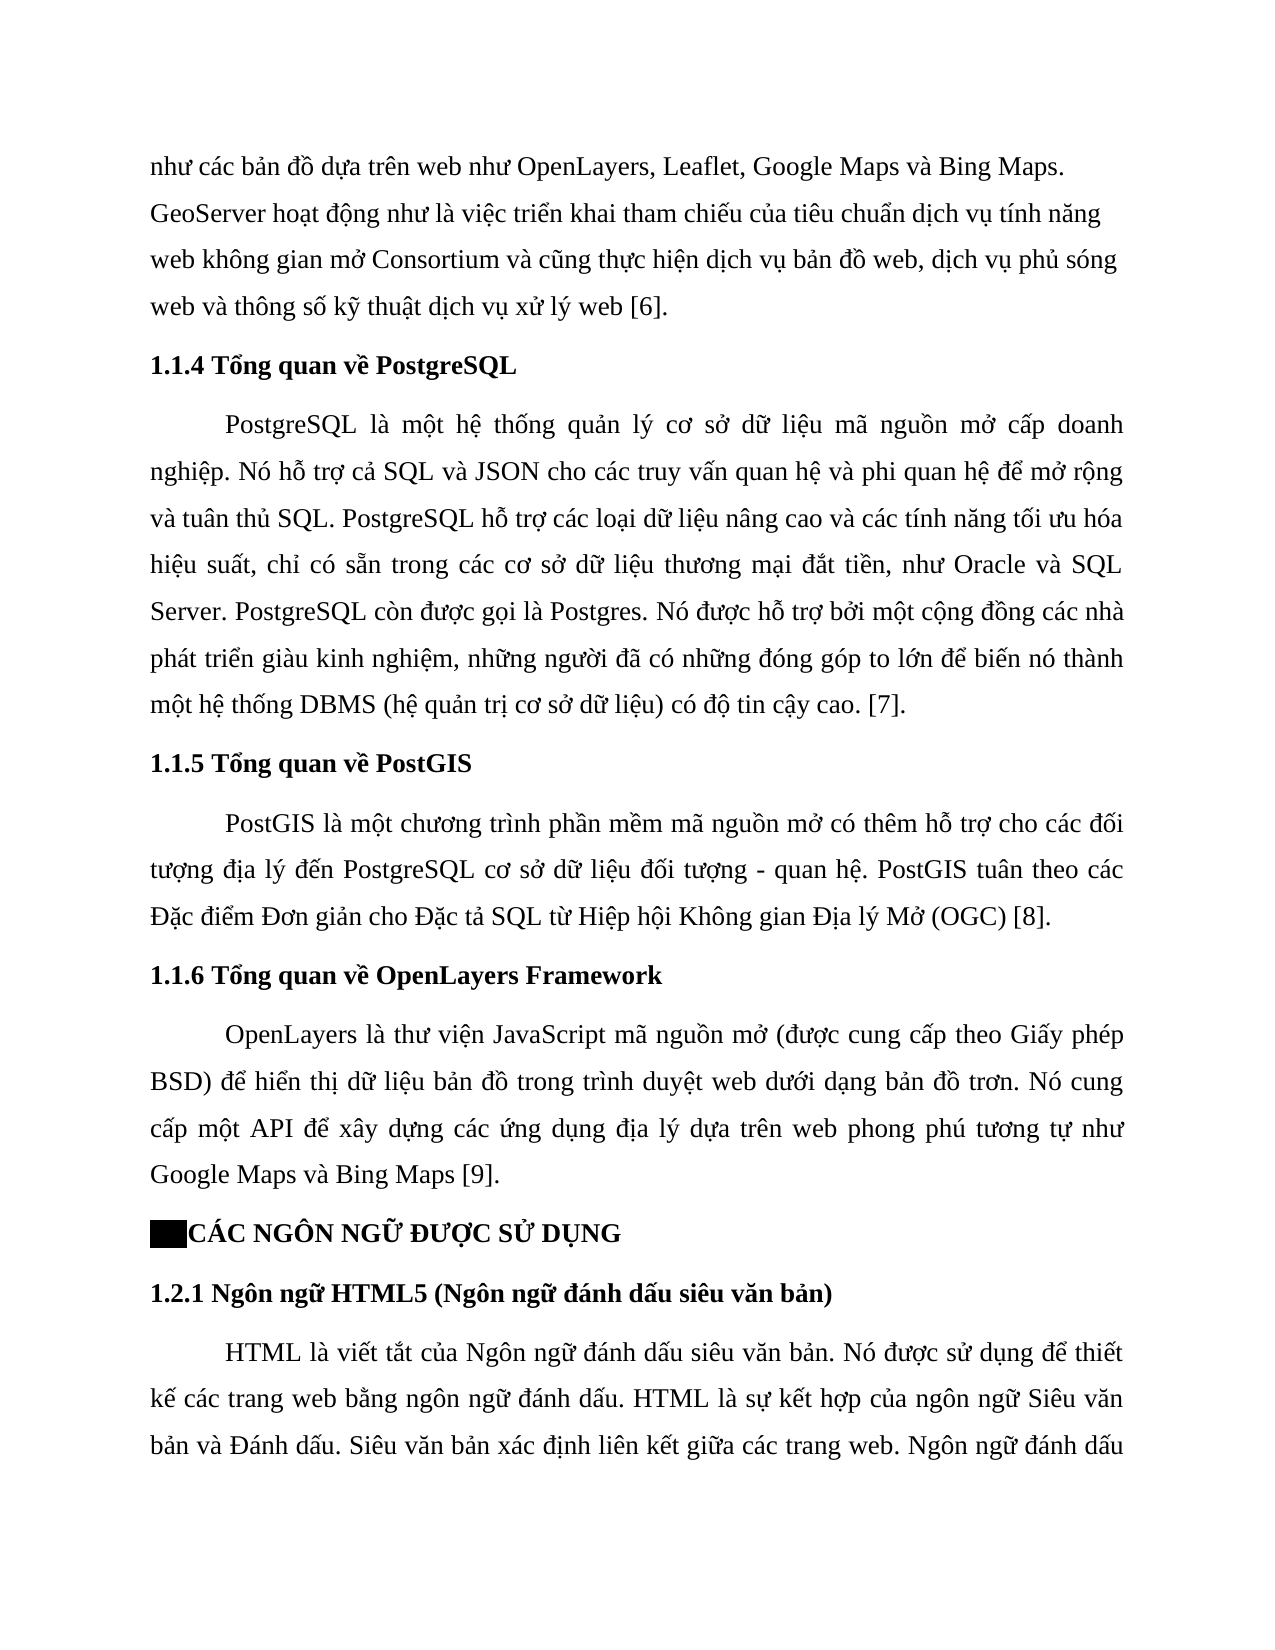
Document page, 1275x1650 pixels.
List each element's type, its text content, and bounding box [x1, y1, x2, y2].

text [150, 1336, 1125, 1460]
text PostgreSQL là một hệ thống quản lý cơ sở dữ liệu mã nguồn mở cấp doanh nghiệp. Nó hỗ trợ cả SQL và JSON cho các truy vấn quan hệ và phi quan hệ để mở rộng và tuân thủ SQL. PostgreSQL hỗ trợ các loại dữ liệu nâng cao và các tính năng tối ưu hóa hiệu suất, chỉ có sẵn trong các cơ sở dữ liệu thương mại đắt tiền, như Oracle và SQL Server. PostgreSQL còn được gọi là Postgres. Nó được hỗ trợ bởi một cộng đồng các nhà phát triển giàu kinh nghiệm, những người đã có những đóng góp to lớn để biến nó thành một hệ thống DBMS (hệ quản trị cơ sở dữ liệu) có độ tin cậy cao. [7]. [150, 408, 1125, 719]
text OpenLayers là thư viện JavaScript mã nguồn mở (được cung cấp theo Giấy phép BSD) để hiển thị dữ liệu bản đồ trong trình duyệt web dưới dạng bản đồ trơn. Nó cung cấp một API để xây dựng các ứng dụng địa lý dựa trên web phong phú tương tự như Google Maps và Bing Maps [9]. [150, 1018, 1125, 1189]
subtitle Tổng quan về PostgreSQL [150, 349, 1125, 380]
subtitle CÁC NGÔN NGỮ ĐƯỢC SỬ DỤNG [150, 1217, 1125, 1249]
subtitle Ngôn ngữ HTML5 (Ngôn ngữ đánh dấu siêu văn bản) [150, 1277, 1125, 1308]
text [150, 150, 1125, 321]
text PostGIS là một chương trình phần mềm mã nguồn mở có thêm hỗ trợ cho các đối tượng địa lý đến PostgreSQL cơ sở dữ liệu đối tượng - quan hệ. PostGIS tuân theo các Đặc điểm Đơn giản cho Đặc tả SQL từ Hiệp hội Không gian Địa lý Mở (OGC) [8]. [150, 807, 1125, 931]
subtitle Tổng quan về PostGIS [150, 747, 1125, 779]
subtitle Tổng quan về OpenLayers Framework [150, 959, 1125, 990]
